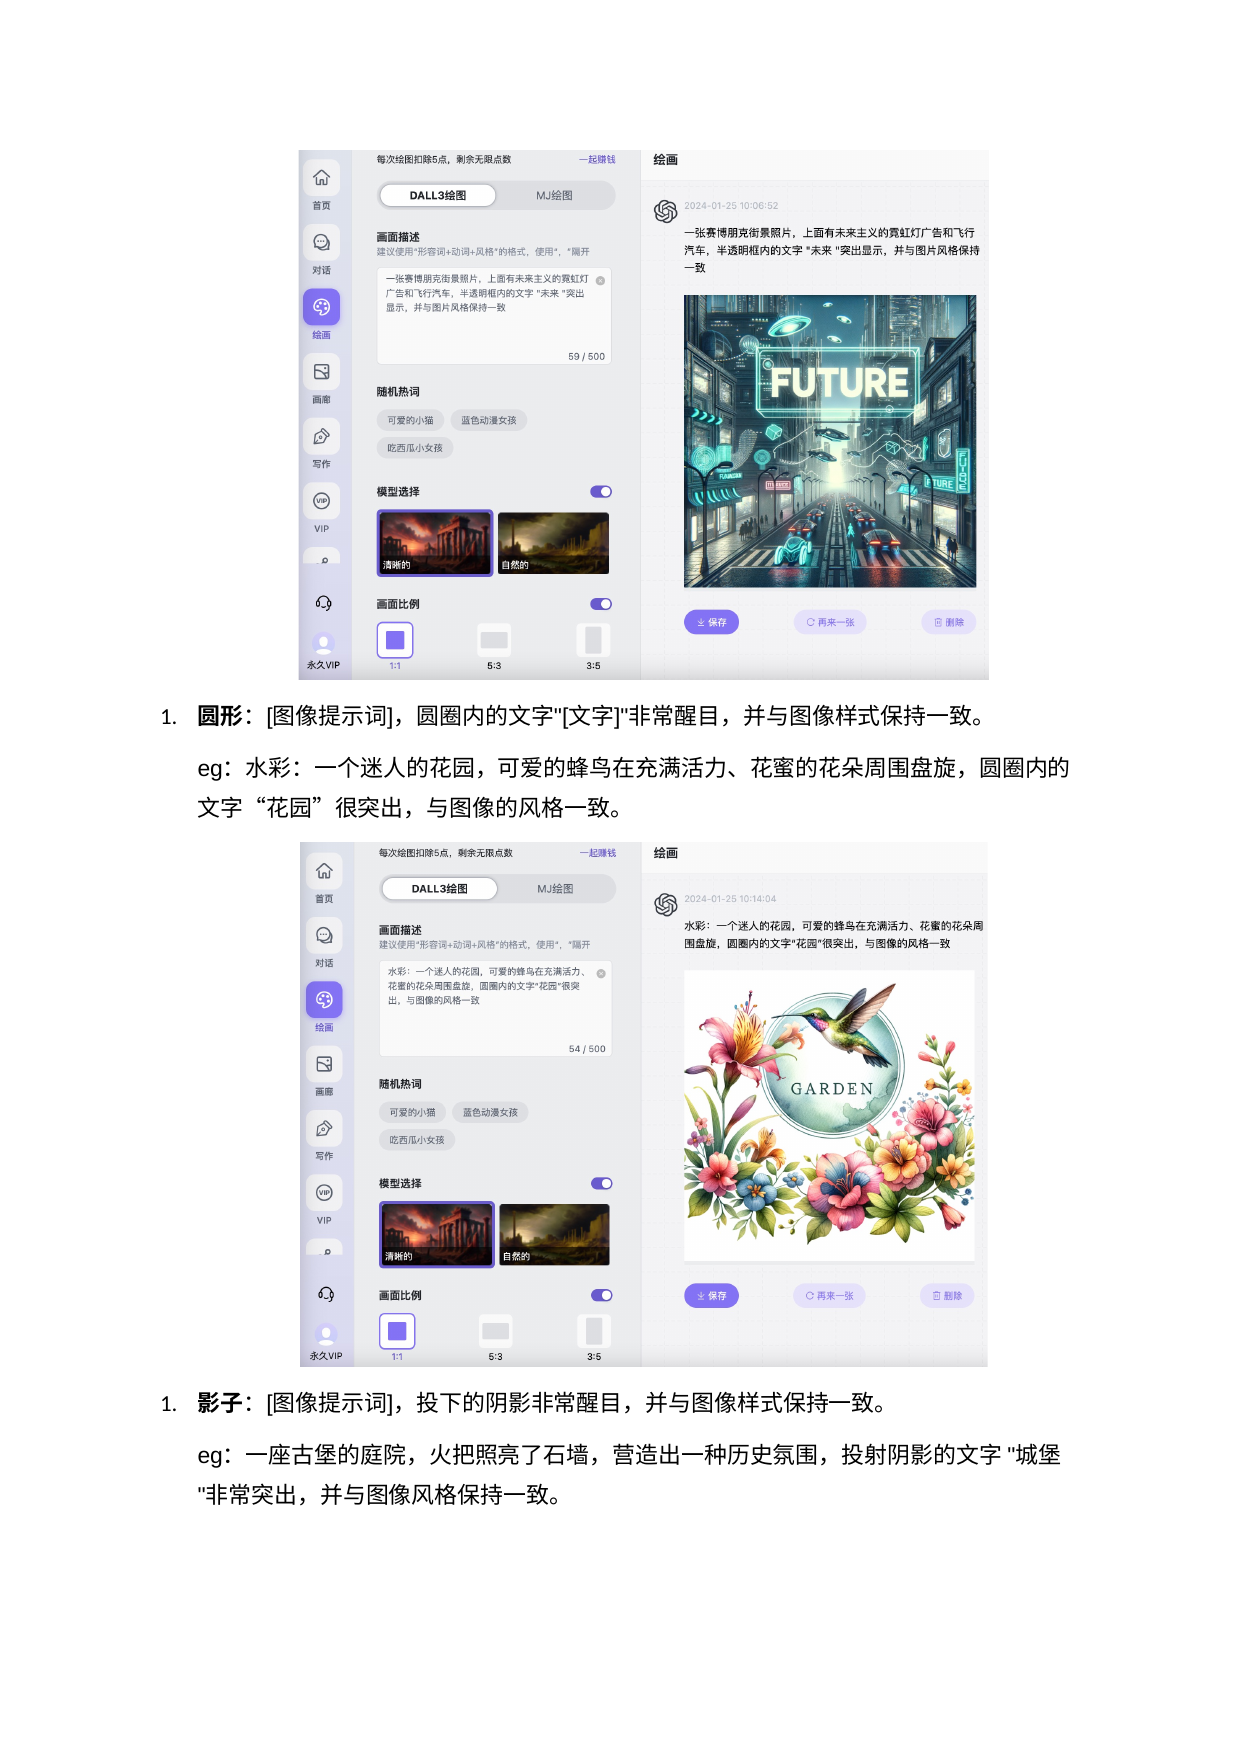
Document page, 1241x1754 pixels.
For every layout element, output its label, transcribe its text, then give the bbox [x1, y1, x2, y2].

text eg：一座古堡的庭院，火把照亮了石墙，营造出一种历史氛围，投射阴影的文字 "城堡 "非常突出，并与图像风格保持一致。 [197, 1437, 1090, 1510]
list 影子：[图像提示词]，投下的阴影非常醒目，并与图像样式保持一致。 [160, 1385, 1090, 1418]
text eg：水彩：一个迷人的花园，可爱的蜂鸟在充满活力、花蜜的花朵周围盘旋，圆圈内的文字“花园”很突出，与图像的风格一致。 [197, 750, 1090, 823]
list 圆形：[图像提示词]，圆圈内的文字"[文字]"非常醒目，并与图像样式保持一致。 [160, 698, 1090, 731]
picture [300, 842, 988, 1367]
picture [298, 150, 989, 680]
